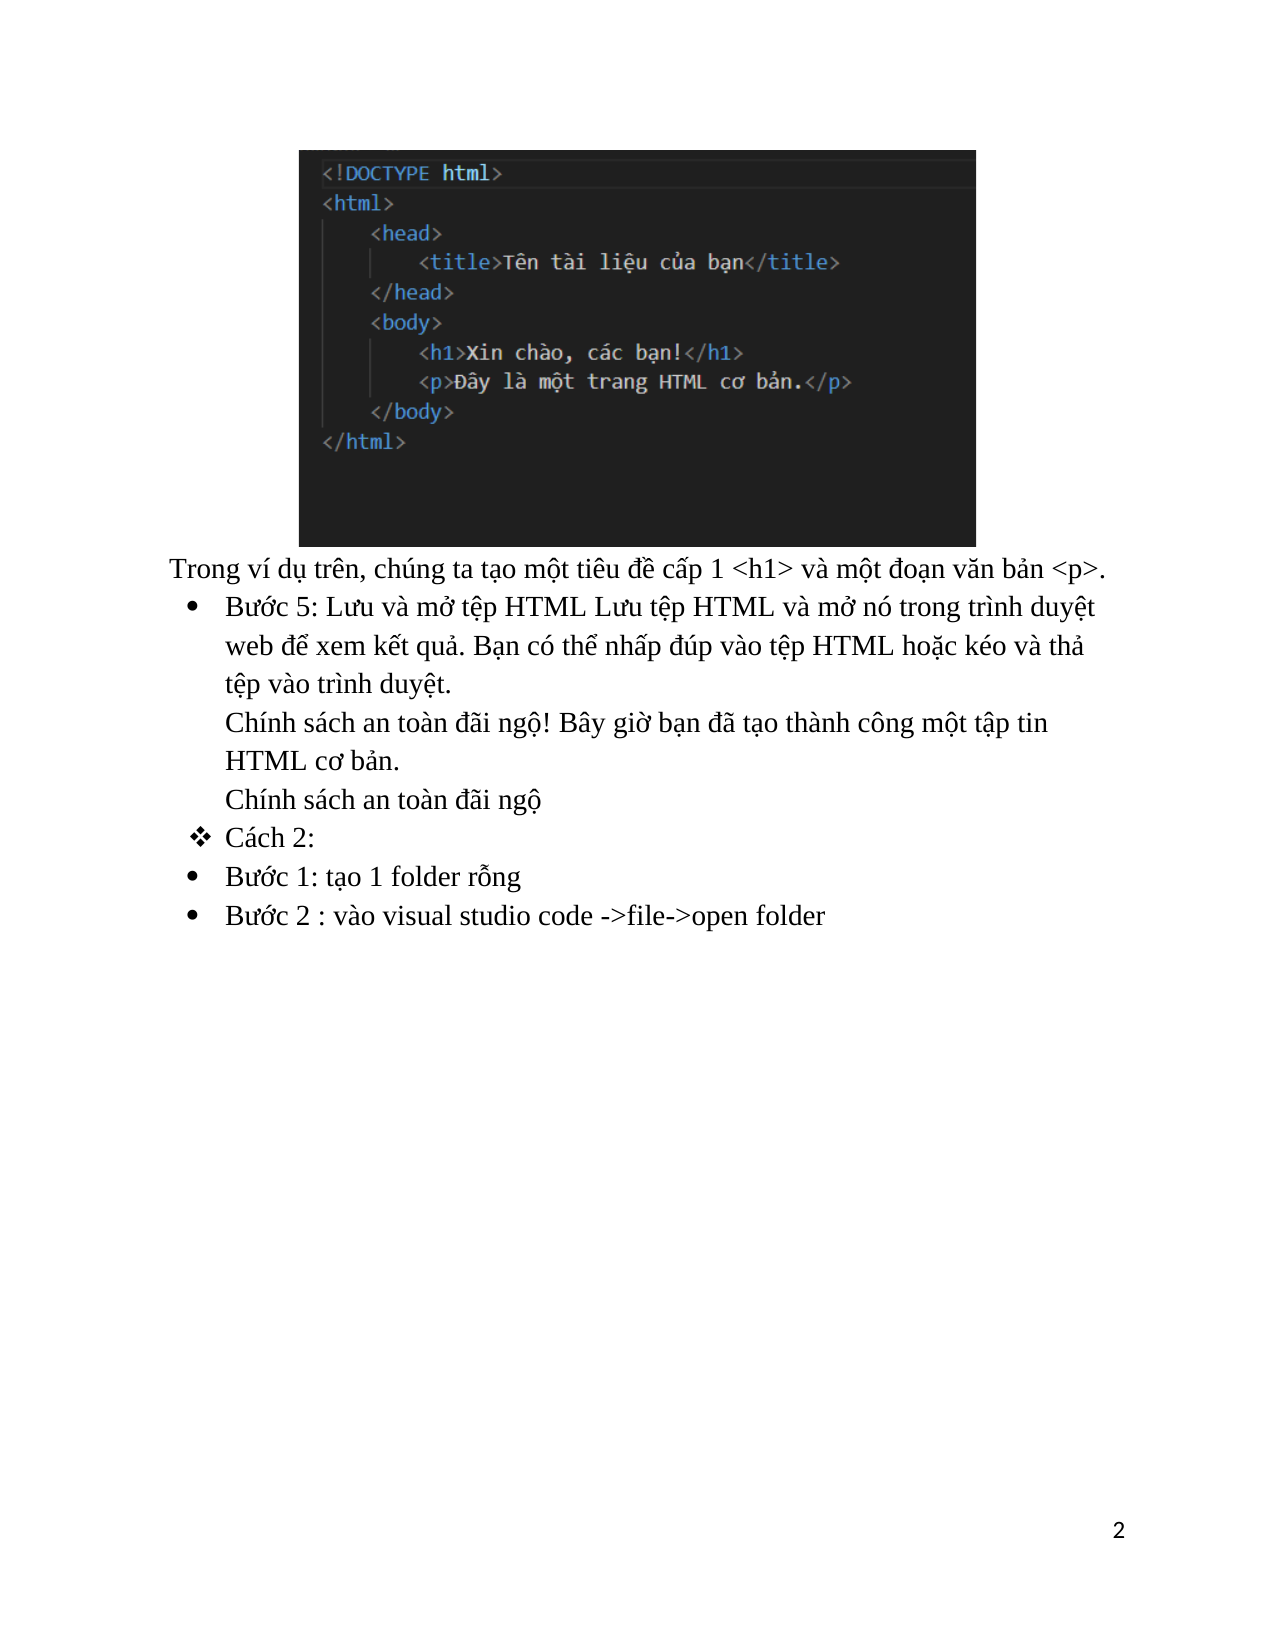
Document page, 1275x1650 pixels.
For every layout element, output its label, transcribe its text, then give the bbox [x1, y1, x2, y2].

text Trong ví dụ trên, chúng ta tạo một tiêu đề cấp 1 <h1> và một đoạn văn bản <p>. [150, 551, 1125, 584]
list Chính sách an toàn đãi ngộ! Bây giờ bạn đã tạo thành công một tập tin HTML cơ bản. [225, 705, 1125, 777]
list Bước 1: tạo 1 folder rỗng [187, 859, 1125, 893]
picture [298, 150, 977, 547]
list Cách 2: [187, 821, 1125, 854]
list Chính sách an toàn đãi ngộ [225, 782, 1125, 816]
list Bước 5: Lưu và mở tệp HTML Lưu tệp HTML và mở nó trong trình duyệt web để xem kết quả. Bạn có thể nhấp đúp vào tệp HTML hoặc kéo và thả tệp vào trình duyệt. [187, 589, 1125, 700]
list Bước 2 : vào visual studio code ->file->open folder [187, 898, 1125, 932]
